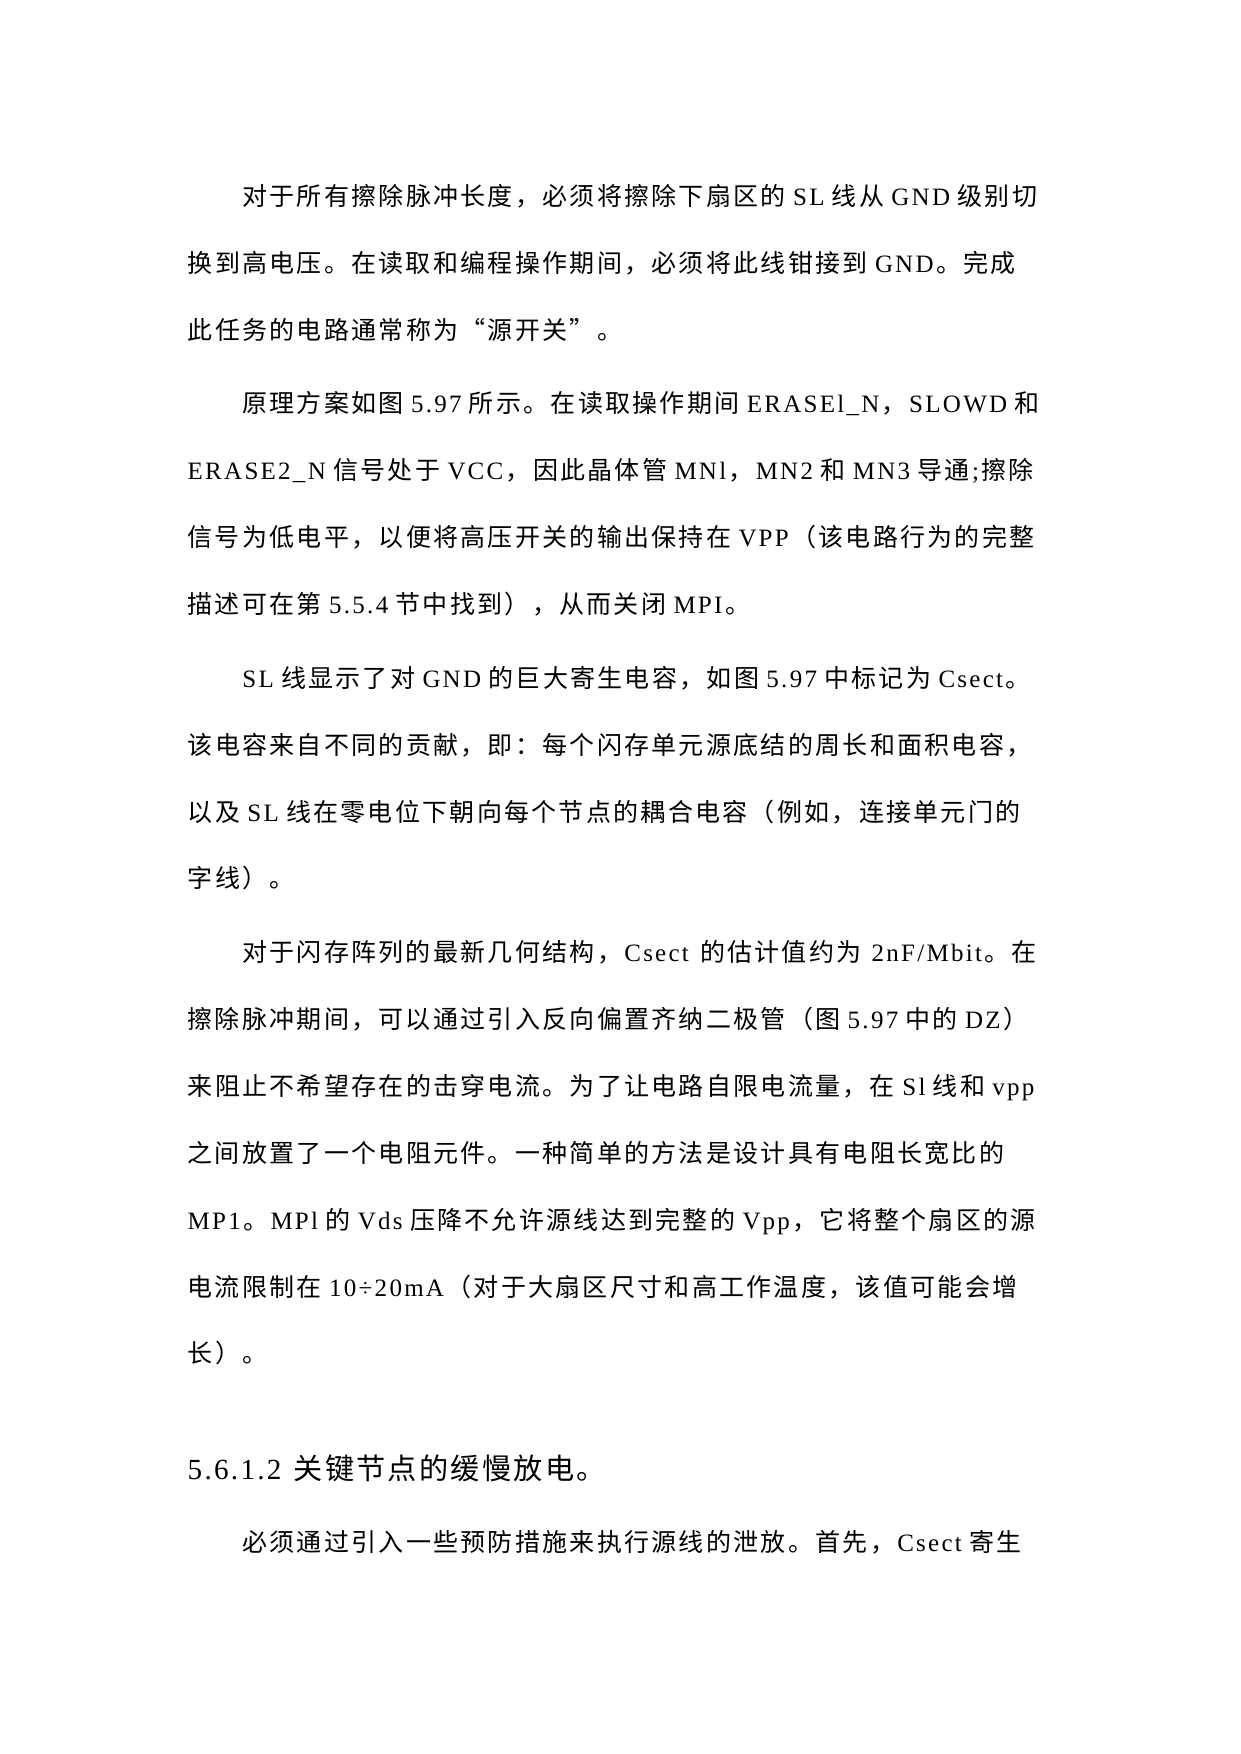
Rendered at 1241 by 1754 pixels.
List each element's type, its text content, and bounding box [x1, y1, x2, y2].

text SL线显示了对GND的巨大寄生电容，如图5.97中标记为Csect。该电容来自不同的贡献，即：每个闪存单元源底结的周长和面积电容，以及SL线在零电位下朝向每个节点的耦合电容（例如，连接单元门的字线）。 [187, 644, 1042, 909]
text 5.6.1.2 关键节点的缓慢放电。 [187, 1434, 1042, 1499]
text 对于闪存阵列的最新几何结构，Csect 的估计值约为 2nF/Mbit。在擦除脉冲期间，可以通过引入反向偏置齐纳二极管（图5.97中的DZ）来阻止不希望存在的击穿电流。为了让电路自限电流量，在Sl线和vpp之间放置了一个电阻元件。一种简单的方法是设计具有电阻长宽比的MP1。MPl的Vds压降不允许源线达到完整的Vpp，它将整个扇区的源电流限制在10÷20mA（对于大扇区尺寸和高工作温度，该值可能会增长）。 [187, 918, 1042, 1384]
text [187, 1508, 1042, 1573]
text 对于所有擦除脉冲长度，必须将擦除下扇区的SL线从GND级别切换到高电压。在读取和编程操作期间，必须将此线钳接到GND。完成此任务的电路通常称为“源开关”。 [187, 162, 1042, 361]
text 原理方案如图5.97所示。在读取操作期间ERASEl_N，SLOWD和ERASE2_N信号处于VCC，因此晶体管MNl，MN2和MN3导通;擦除信号为低电平，以便将高压开关的输出保持在VPP（该电路行为的完整描述可在第5.5.4节中找到），从而关闭MPI。 [187, 369, 1042, 635]
